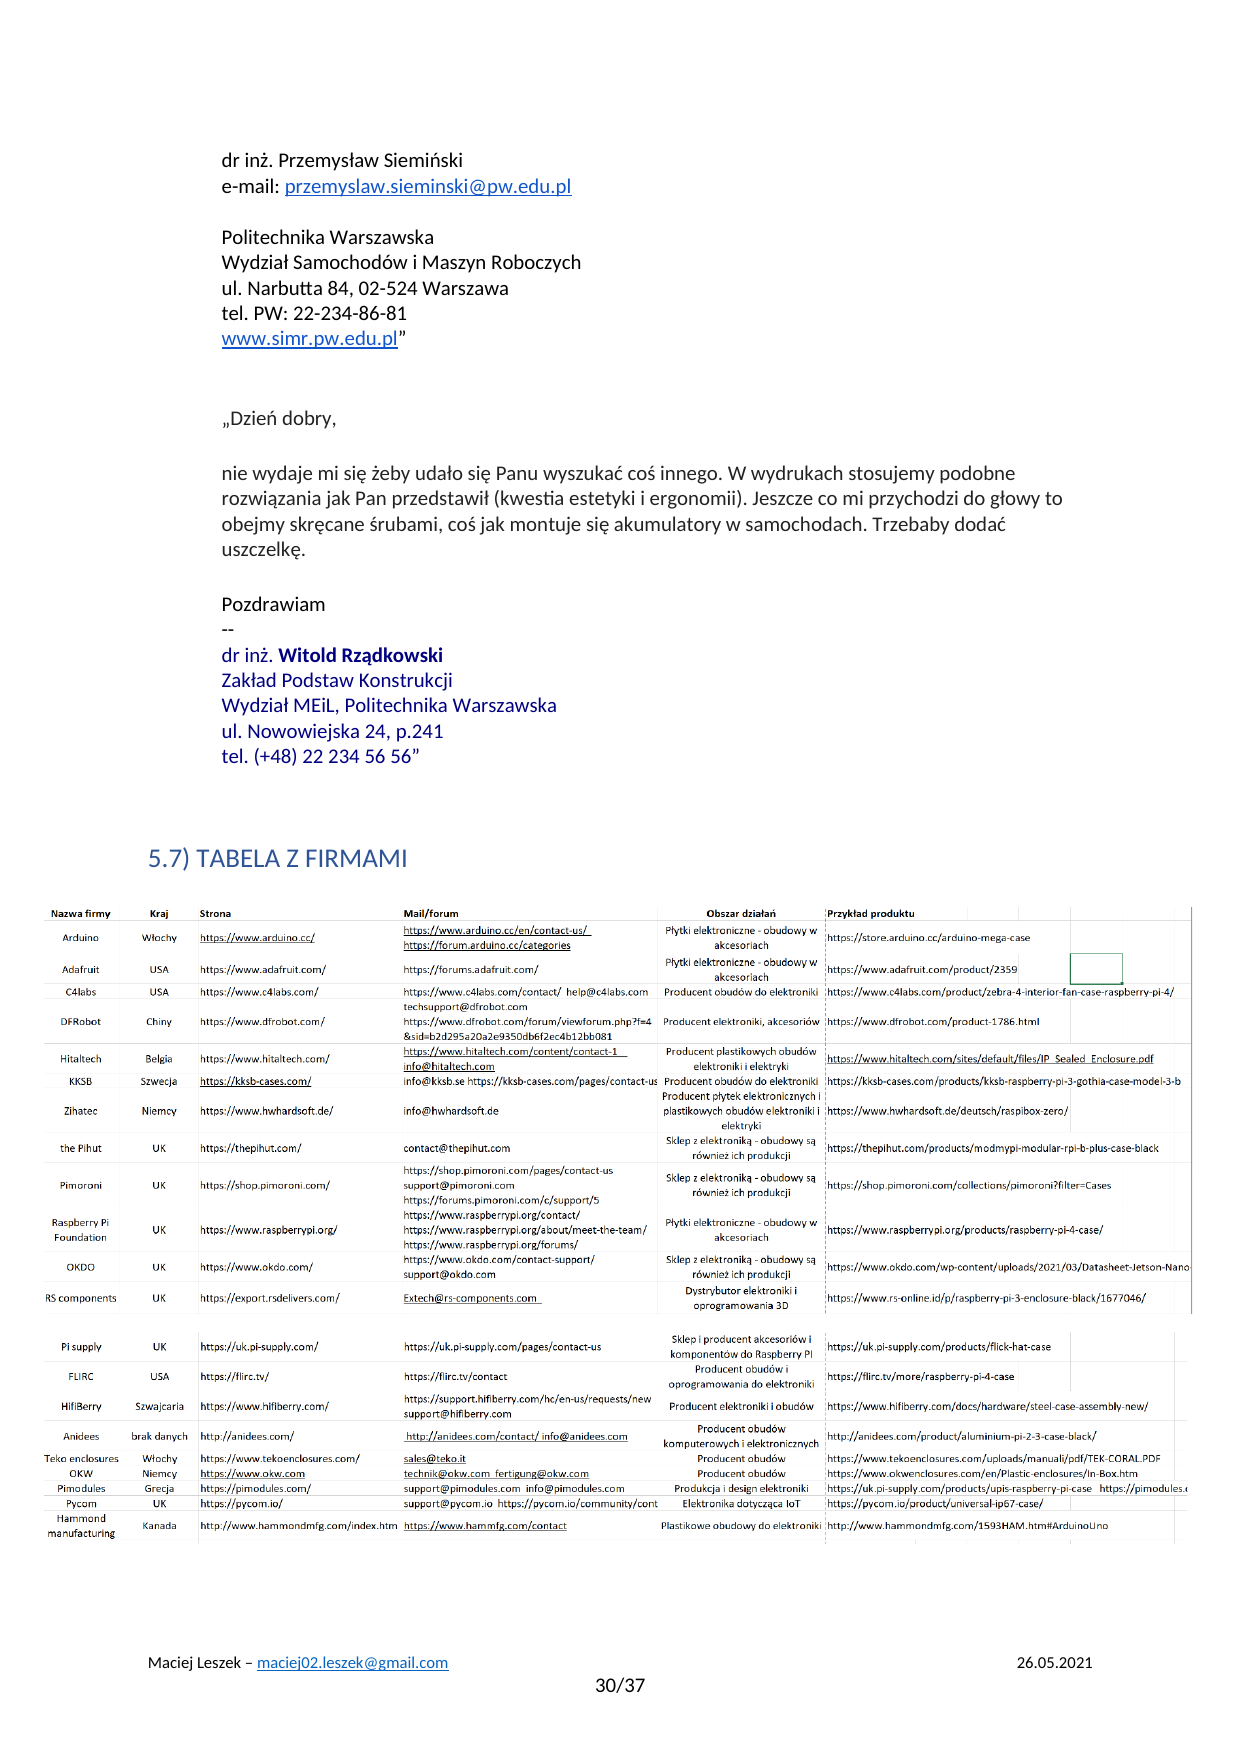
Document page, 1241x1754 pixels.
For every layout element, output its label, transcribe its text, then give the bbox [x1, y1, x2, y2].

text nie wydaje mi się żeby udało się Panu wyszukać coś innego. W wydrukach stosujemy podobne rozwiązania jak Pan przedstawił (kwestia estetyki i ergonomii). Jeszcze co mi przychodzi do głowy to obejmy skręcane śrubami, coś jak montuje się akumulatory w samochodach. Trzebaby dodać uszczelkę. [221, 460, 1093, 562]
subtitle 5.7) TABELA Z FIRMAMI [148, 841, 1093, 874]
text Pozdrawiam [221, 591, 1093, 616]
text -- dr inż. Witold Rządkowski Zakład Podstaw Konstrukcji Wydział MEiL, Politechnika Warszawska ul. Nowowiejska 24, p.241 tel. (+48) 22 234 56 56” [221, 616, 1093, 769]
picture [44, 907, 1193, 1314]
text „Dzień dobry, [221, 406, 1093, 431]
text e-mail: przemyslaw.sieminski@pw.edu.pl Politechnika Warszawska Wydział Samochodów i Maszyn Roboczych ul. Narbutta 84, 02-524 Warszawa tel. PW: 22-234-86-81 www.simr.pw.edu.pl” [221, 173, 1093, 351]
picture [44, 1332, 1188, 1544]
text dr inż. Przemysław Siemiński [221, 148, 1093, 173]
